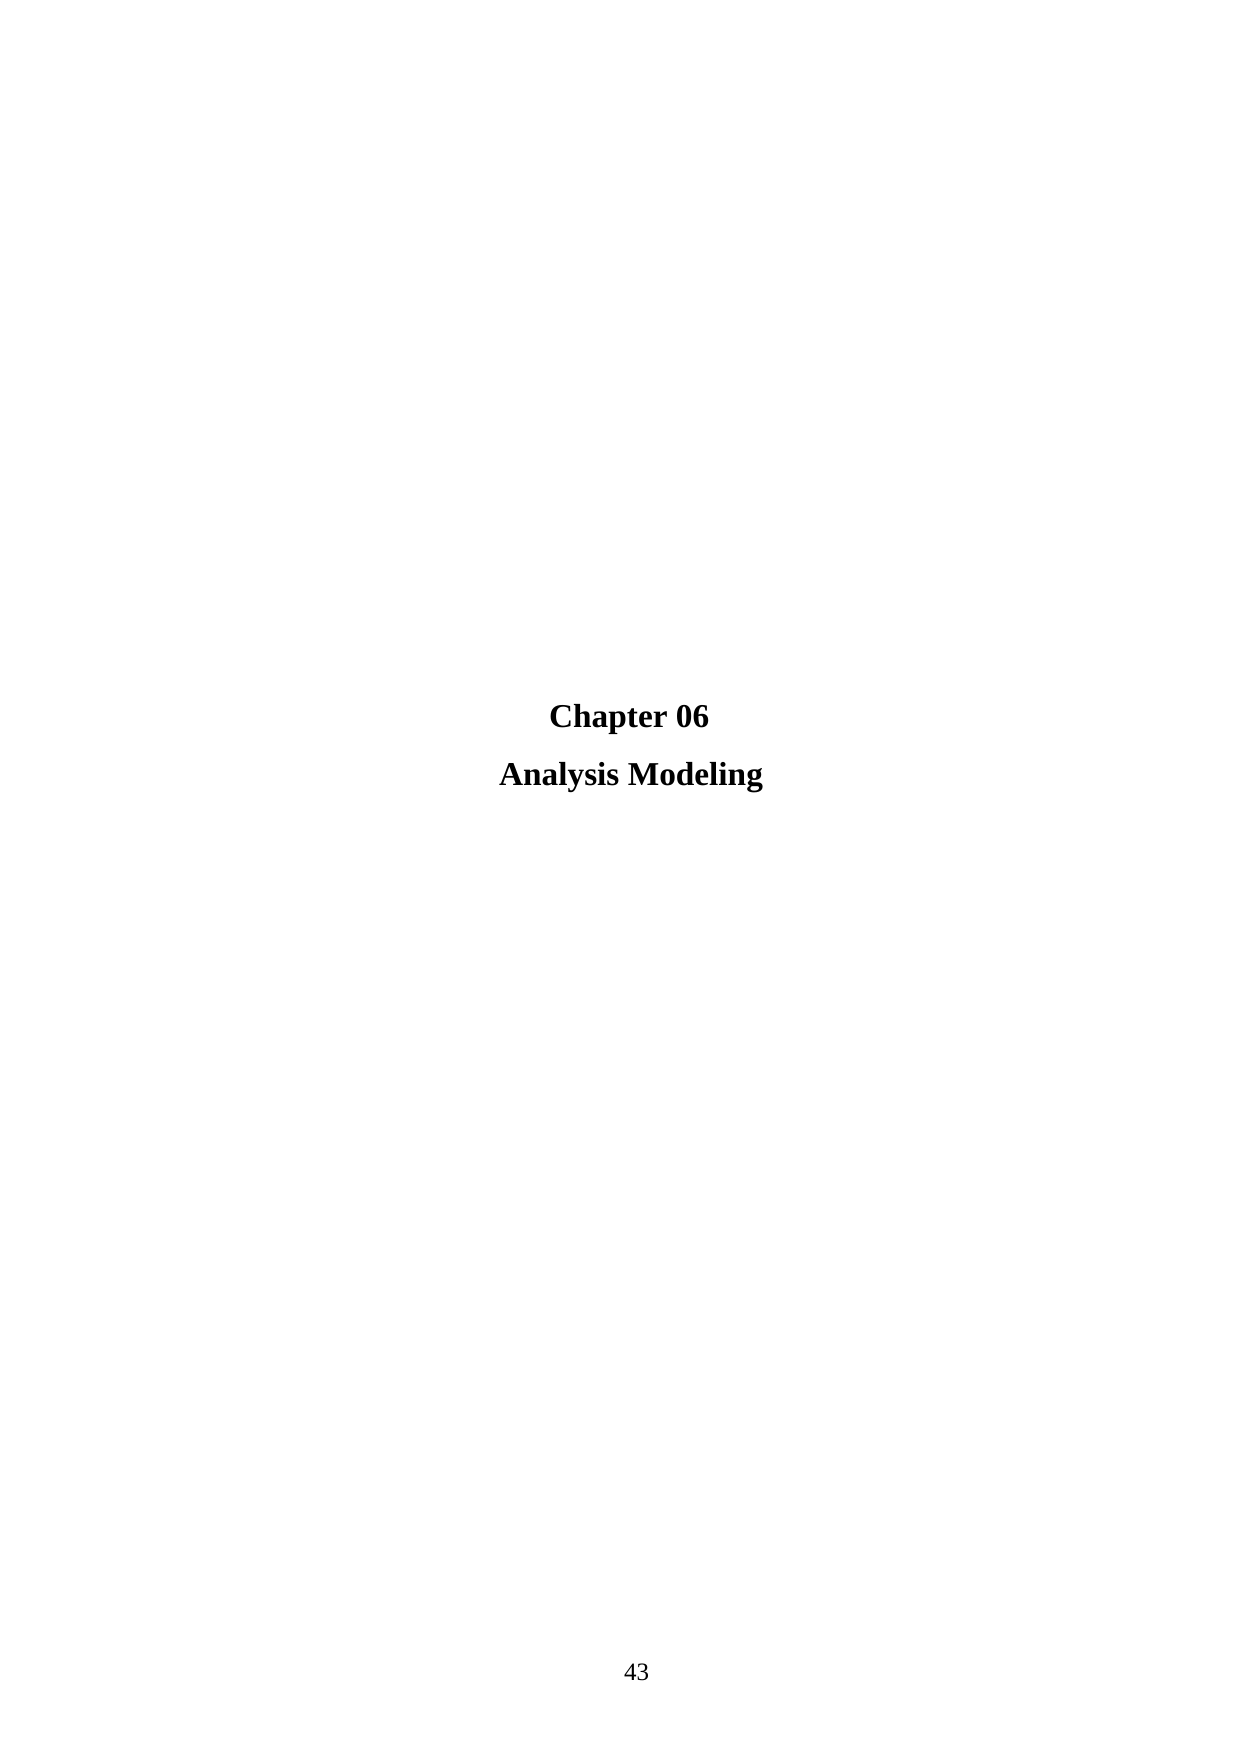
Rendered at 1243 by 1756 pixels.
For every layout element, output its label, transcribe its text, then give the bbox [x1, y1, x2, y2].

subtitle Chapter 06 Analysis Modeling [493, 696, 765, 792]
